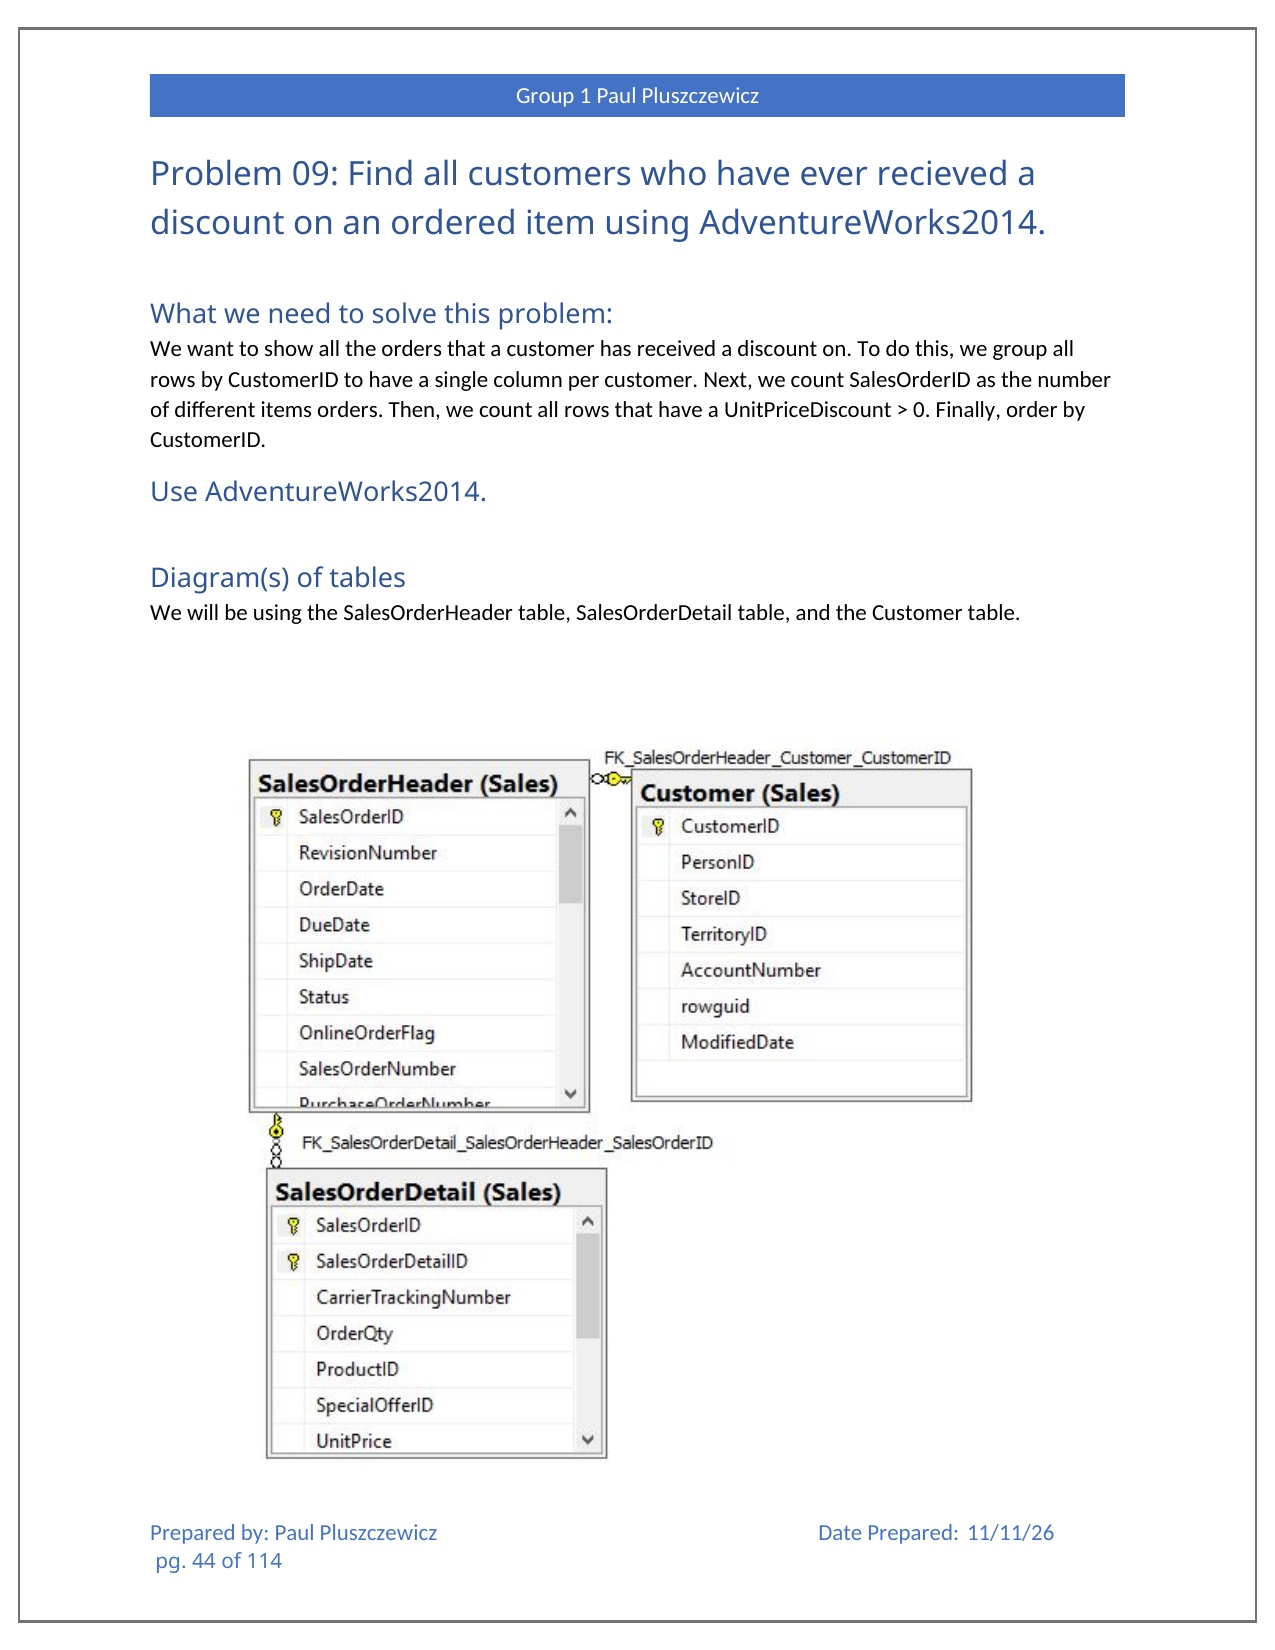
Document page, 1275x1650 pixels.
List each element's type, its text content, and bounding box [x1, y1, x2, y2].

picture [235, 736, 996, 1481]
subtitle What we need to solve this problem: [150, 295, 1125, 332]
text We will be using the SalesOrderHeader table, SalesOrderDetail table, and the Customer table. [150, 598, 1125, 627]
subtitle Diagram(s) of tables [150, 559, 1125, 596]
subtitle Use AdventureWorks2014. [150, 472, 1125, 509]
text We want to show all the orders that a customer has received a discount on. To do this, we group all rows by CustomerID to have a single column per customer. Next, we count SalesOrderID as the number of different items orders. Then, we count all rows that have a UnitPriceDiscount > 0. Finally, order by CustomerID. [150, 334, 1125, 453]
subtitle Problem 09: Find all customers who have ever recieved a discount on an ordered item using AdventureWorks2014. [150, 150, 1125, 244]
